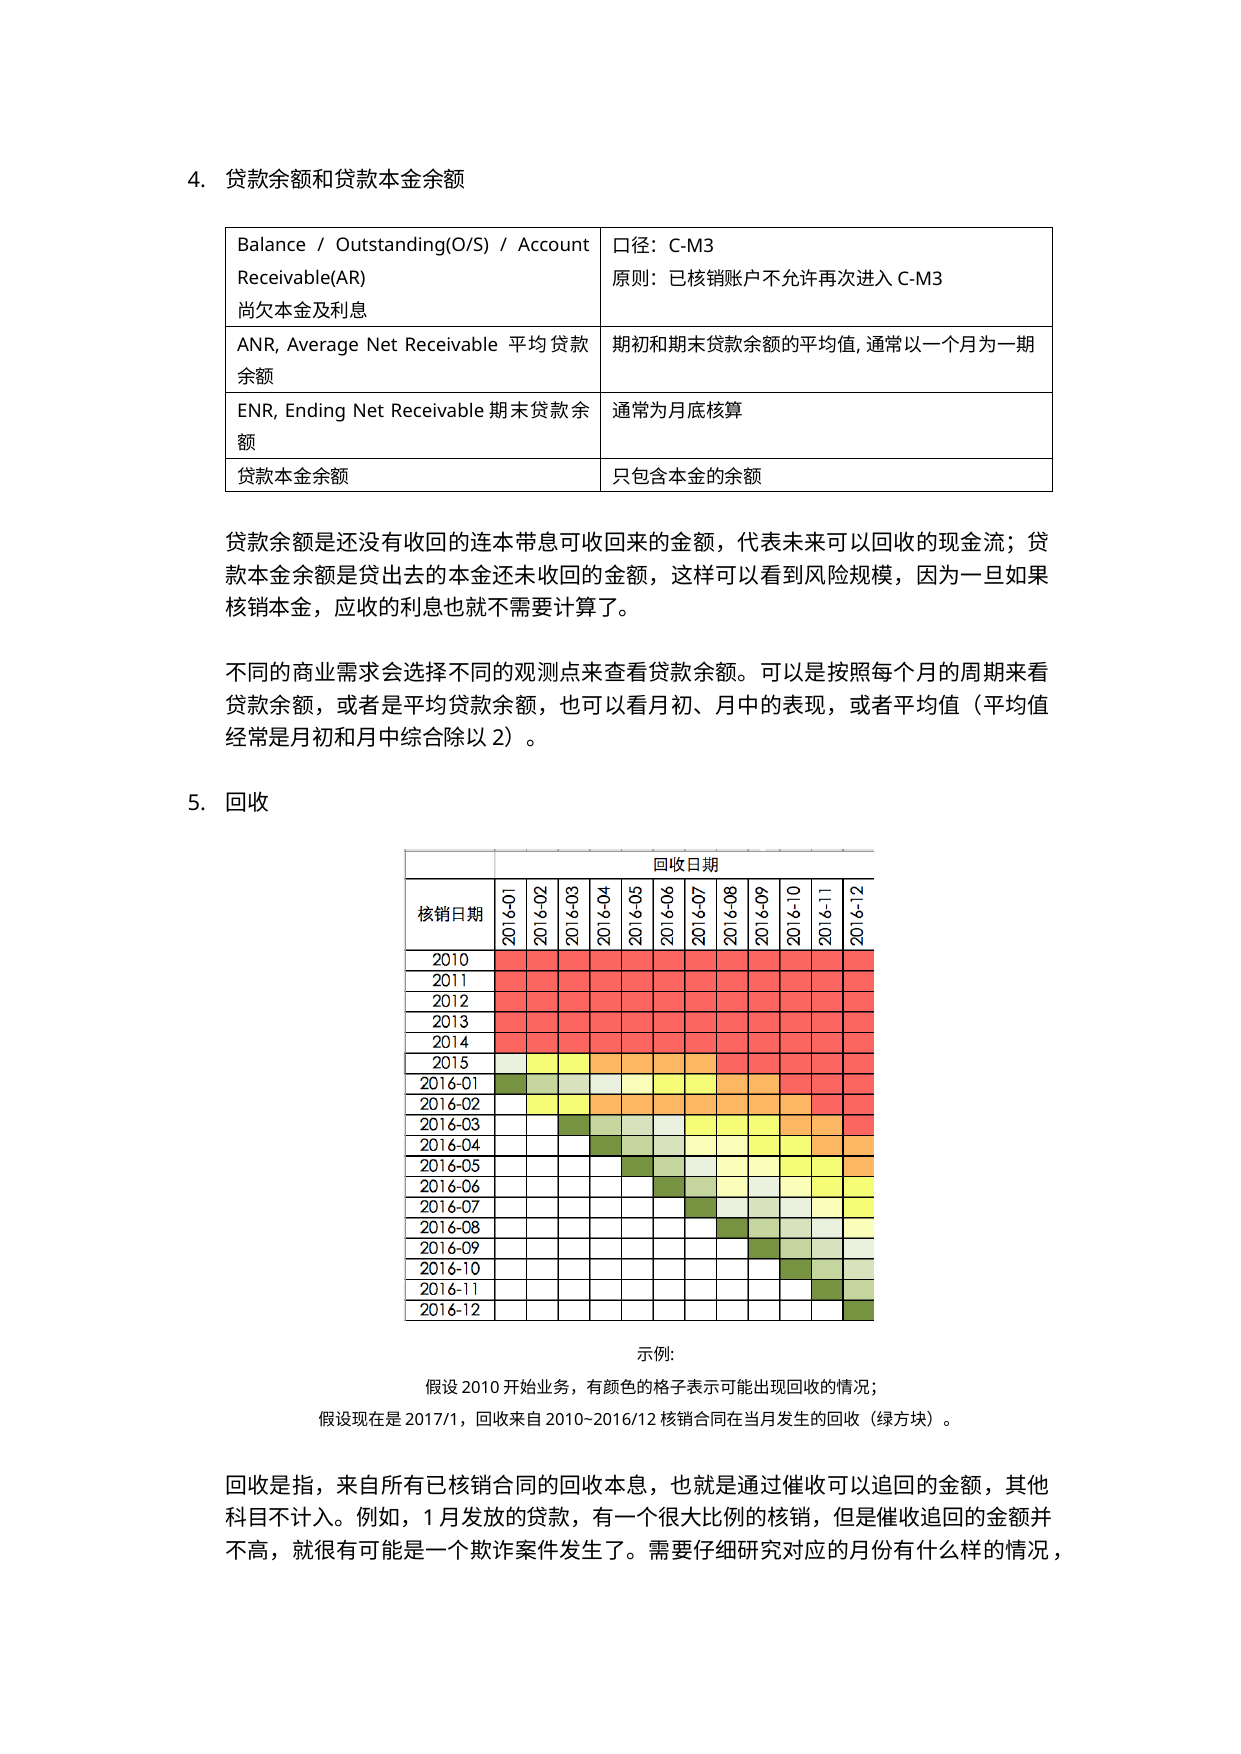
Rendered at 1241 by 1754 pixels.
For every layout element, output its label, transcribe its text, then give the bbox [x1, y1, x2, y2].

list 示例: [225, 1337, 1053, 1370]
table_cell 期初和期末贷款余额的平均值, 通常以一个月为一期 [601, 327, 1052, 392]
table_cell ANR, Average Net Receivable 平均贷款余额 [226, 327, 600, 392]
table_header 口径：C-M3 原则：已核销账户不允许再次进入C-M3 [601, 228, 1052, 326]
list 回收 [187, 785, 1053, 817]
table_header Balance / Outstanding(O/S) / Account Receivable(AR) 尚欠本金及利息 [226, 228, 600, 326]
list 贷款余额是还没有收回的连本带息可收回来的金额，代表未来可以回收的现金流；贷款本金余额是贷出去的本金还未收回的金额，这样可以看到风险规模，因为一旦如果核销本金，应收的利息也就不需要计算了。 [225, 525, 1053, 622]
table_cell 通常为月底核算 [601, 393, 1052, 458]
list 假设现在是2017/1，回收来自2010~2016/12核销合同在当月发生的回收（绿方块）。 [225, 1402, 1053, 1435]
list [225, 1467, 1053, 1565]
list 贷款余额和贷款本金余额 [187, 162, 1053, 194]
table_cell 只包含本金的余额 [601, 459, 1052, 491]
table_cell ENR, Ending Net Receivable期末贷款余额 [226, 393, 600, 458]
table_cell 贷款本金余额 [226, 459, 600, 491]
list 不同的商业需求会选择不同的观测点来查看贷款余额。可以是按照每个月的周期来看贷款余额，或者是平均贷款余额，也可以看月初、月中的表现，或者平均值（平均值经常是月初和月中综合除以2）。 [225, 655, 1053, 752]
list 假设2010开始业务，有颜色的格子表示可能出现回收的情况； [225, 1370, 1053, 1402]
